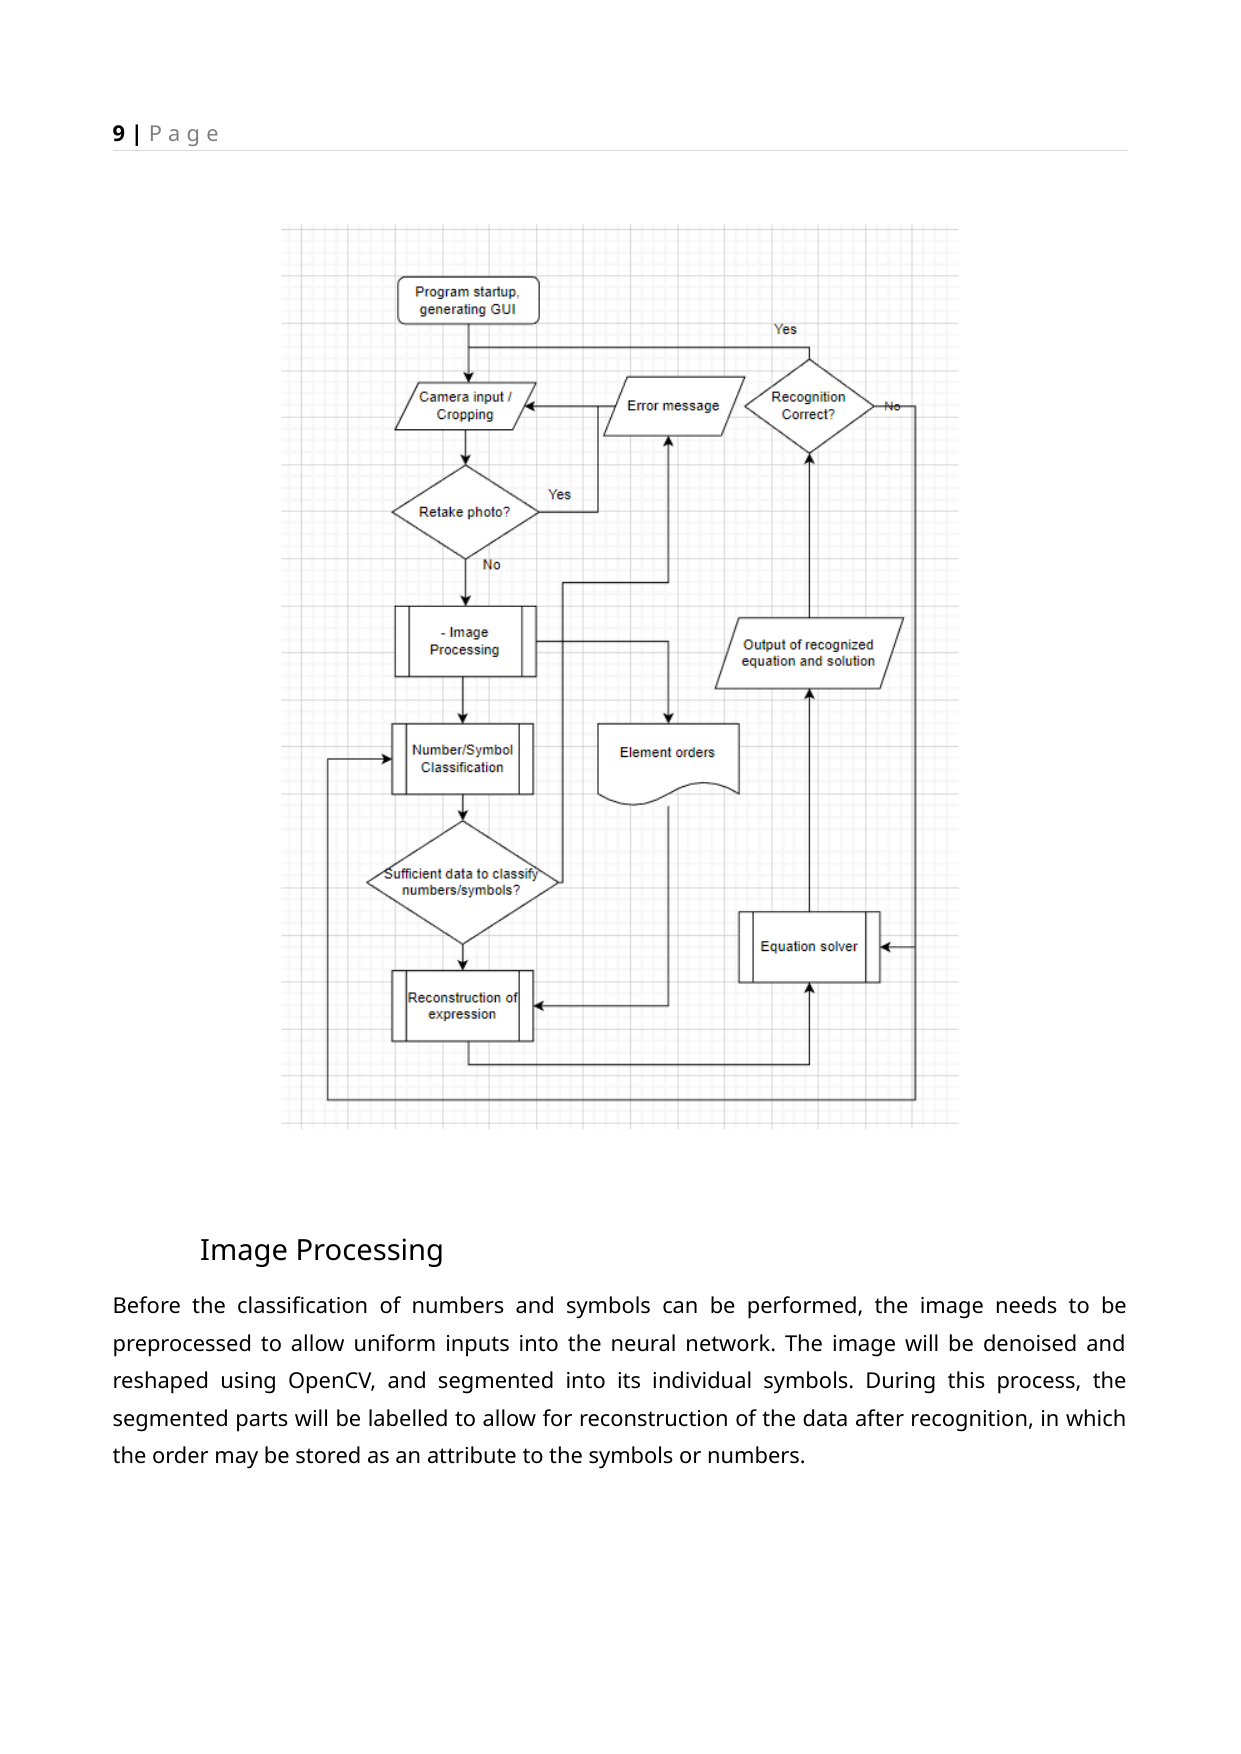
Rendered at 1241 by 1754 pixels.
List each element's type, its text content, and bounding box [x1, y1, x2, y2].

picture [281, 224, 959, 1129]
subtitle Image Processing [200, 1211, 1128, 1286]
text Before the classification of numbers and symbols can be performed, the image needs to be preprocessed to allow uniform inputs into the neural network. The image will be denoised and reshaped using OpenCV, and segmented into its individual symbols. During this process, the segmented parts will be labelled to allow for reconstruction of the data after recognition, in which the order may be stored as an attribute to the symbols or numbers. [112, 1286, 1128, 1474]
